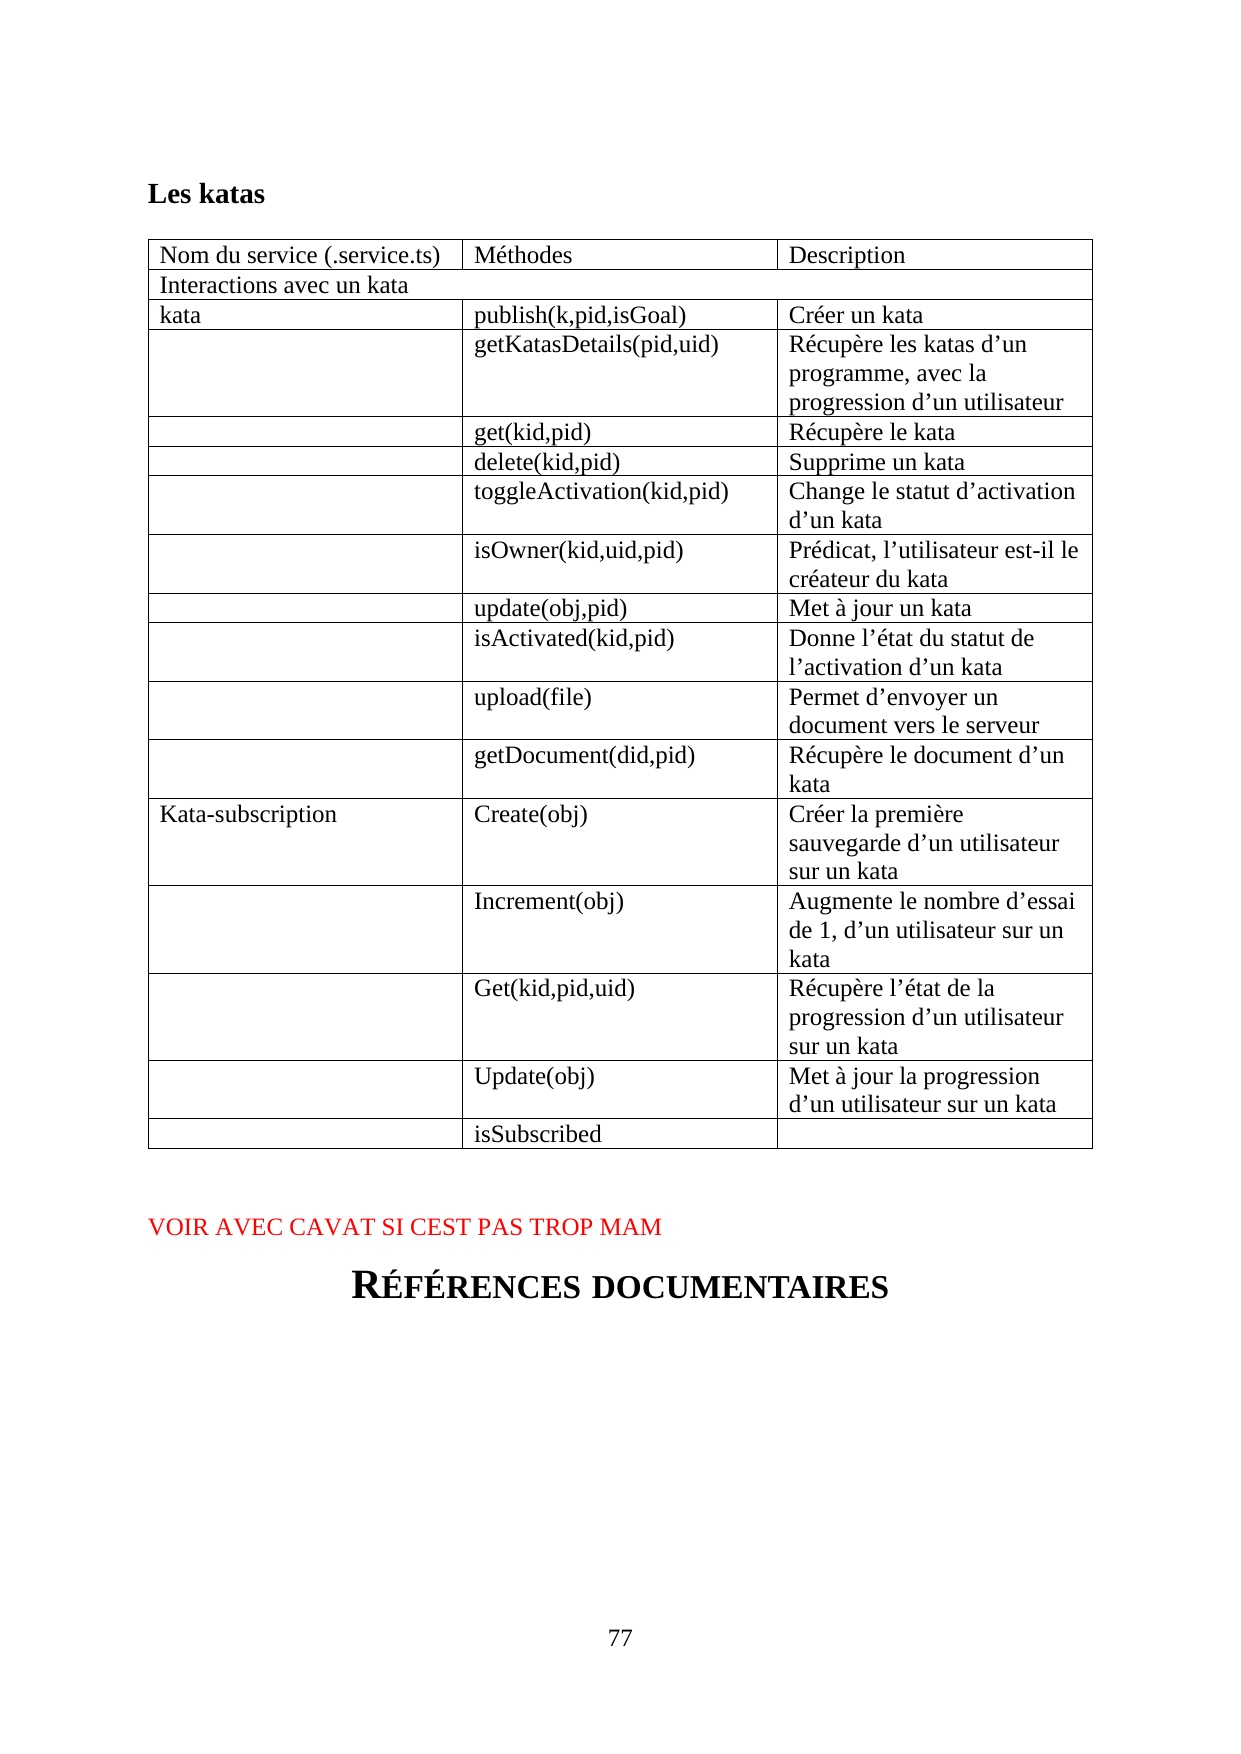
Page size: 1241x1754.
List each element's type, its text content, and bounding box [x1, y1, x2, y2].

table_cell isSubscribed [463, 1119, 777, 1148]
table_cell Supprime un kata [778, 447, 1092, 475]
table_cell [149, 535, 462, 592]
table_cell Créer un kata [778, 300, 1092, 328]
table_cell [149, 330, 462, 416]
table_cell [149, 1119, 462, 1148]
table_header Méthodes [463, 240, 777, 269]
table_cell getDocument(did,pid) [463, 740, 777, 798]
table_cell Récupère le document d’un kata [778, 740, 1092, 798]
table_cell Update(obj) [463, 1061, 777, 1118]
table_cell Récupère l’état de la progression d’un utilisateur sur un kata [778, 974, 1092, 1060]
table_cell Met à jour un kata [778, 594, 1092, 622]
table_cell Increment(obj) [463, 886, 777, 972]
table_cell Interactions avec un kata [149, 270, 1092, 299]
table_cell delete(kid,pid) [463, 447, 777, 475]
table_cell [149, 417, 462, 446]
table_cell kata [149, 300, 462, 328]
table_cell Récupère le kata [778, 417, 1092, 446]
table_cell Get(kid,pid,uid) [463, 974, 777, 1060]
table_cell [778, 1119, 1092, 1148]
table_cell [149, 886, 462, 972]
table_cell Donne l’état du statut de l’activation d’un kata [778, 623, 1092, 681]
table_cell [149, 974, 462, 1060]
table_cell [149, 1061, 462, 1118]
table_cell Create(obj) [463, 799, 777, 885]
table_cell Change le statut d’activation d’un kata [778, 476, 1092, 534]
table_cell Augmente le nombre d’essai de 1, d’un utilisateur sur un kata [778, 886, 1092, 972]
table_cell Met à jour la progression d’un utilisateur sur un kata [778, 1061, 1092, 1118]
text VOIR AVEC CAVAT SI CEST PAS TROP MAM [148, 1212, 1093, 1241]
table_cell [149, 623, 462, 681]
table_cell Prédicat, l’utilisateur est-il le créateur du kata [778, 535, 1092, 592]
subtitle Les katas [148, 176, 1093, 210]
table_cell getKatasDetails(pid,uid) [463, 330, 777, 416]
table_cell Permet d’envoyer un document vers le serveur [778, 682, 1092, 739]
table_cell Kata-subscription [149, 799, 462, 885]
table_cell Récupère les katas d’un programme, avec la progression d’un utilisateur [778, 330, 1092, 416]
table_cell [149, 476, 462, 534]
table_cell [149, 594, 462, 622]
table_cell get(kid,pid) [463, 417, 777, 446]
table_header Description [778, 240, 1092, 269]
table_cell publish(k,pid,isGoal) [463, 300, 777, 328]
table_cell isOwner(kid,uid,pid) [463, 535, 777, 592]
table_cell Créer la première sauvegarde d’un utilisateur sur un kata [778, 799, 1092, 885]
table_cell upload(file) [463, 682, 777, 739]
table_cell toggleActivation(kid,pid) [463, 476, 777, 534]
table_cell update(obj,pid) [463, 594, 777, 622]
title Références documentaires [148, 1260, 1093, 1308]
table_cell [149, 682, 462, 739]
table_cell isActivated(kid,pid) [463, 623, 777, 681]
table_cell [149, 740, 462, 798]
table_cell [149, 447, 462, 475]
table_header Nom du service (.service.ts) [149, 240, 462, 269]
